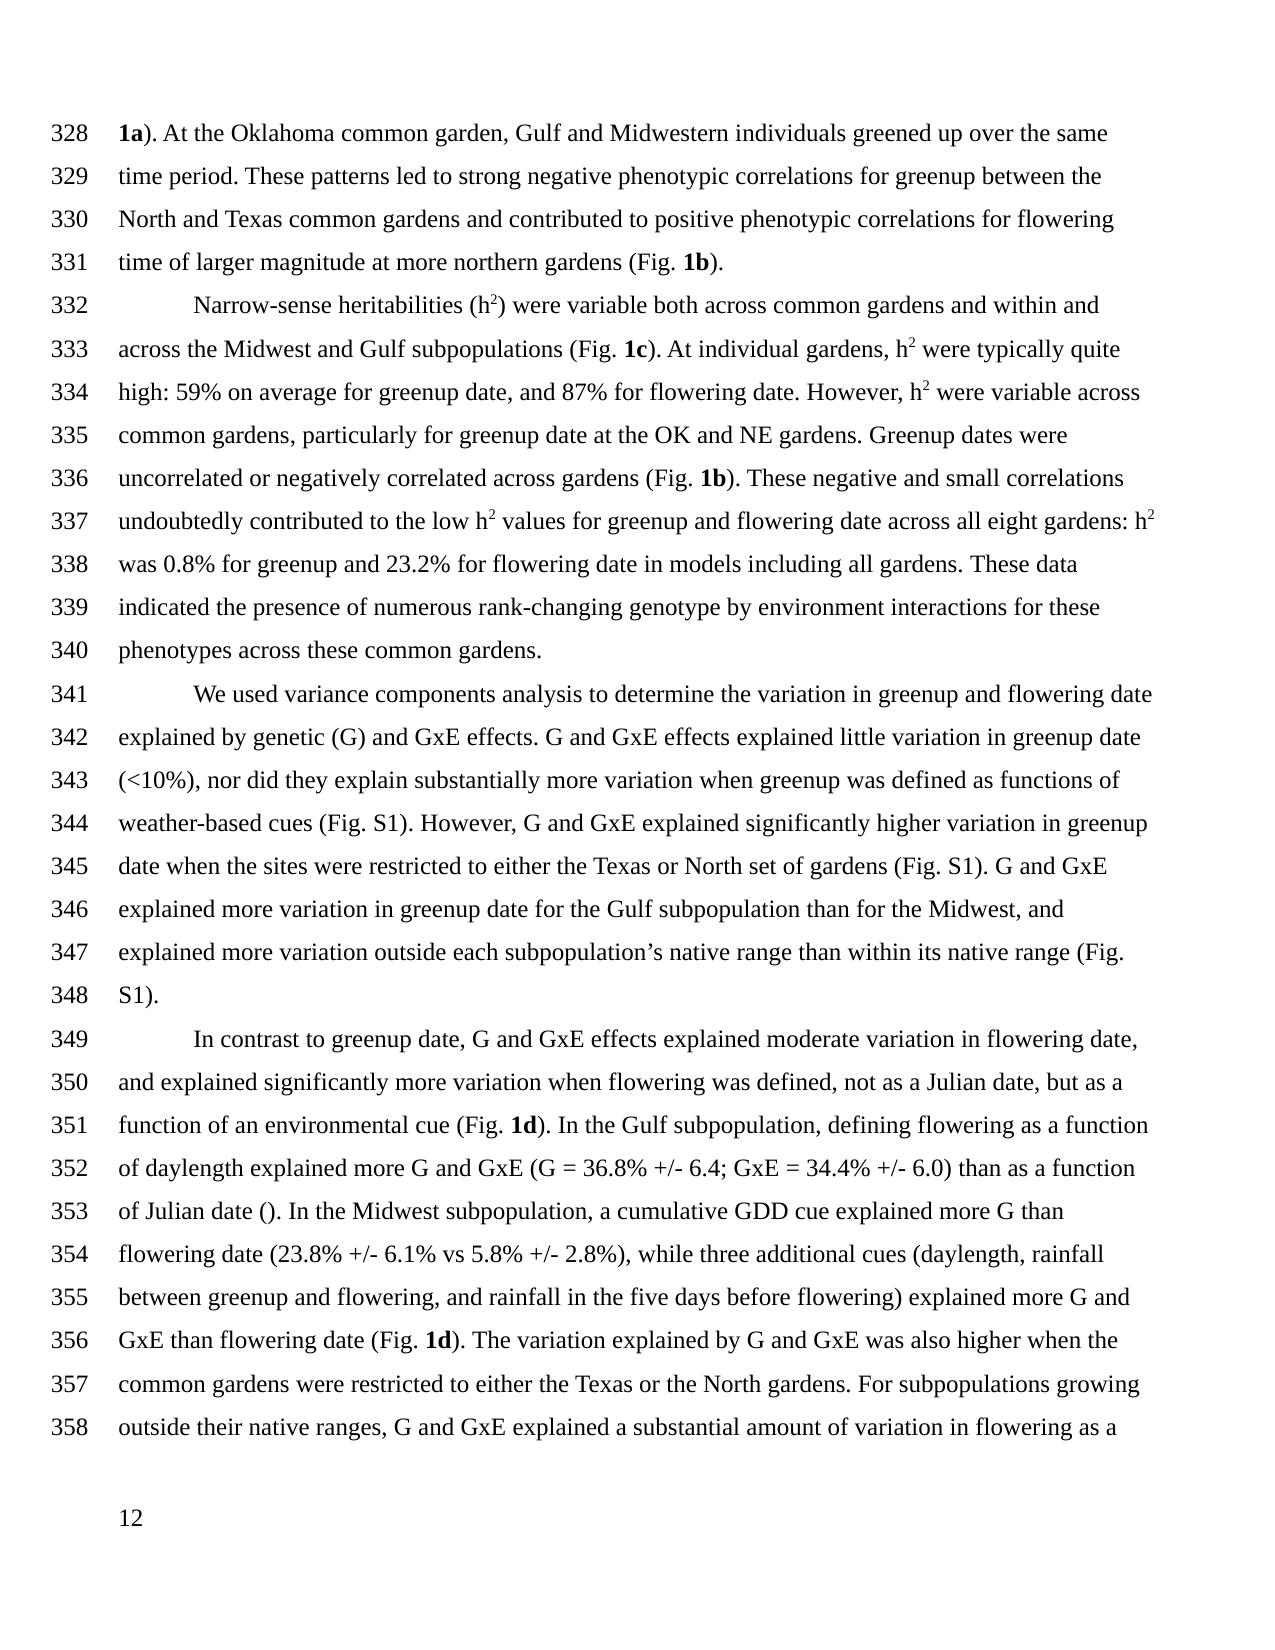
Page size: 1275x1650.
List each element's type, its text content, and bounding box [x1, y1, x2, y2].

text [118, 1024, 1157, 1441]
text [118, 118, 1157, 276]
text Narrow-sense heritabilities (h2) were variable both across common gardens and within and across the Midwest and Gulf subpopulations (Fig. 1c). At individual gardens, h2 were typically quite high: 59% on average for greenup date, and 87% for flowering date. However, h2 were variable across common gardens, particularly for greenup date at the OK and NE gardens. Greenup dates were uncorrelated or negatively correlated across gardens (Fig. 1b). These negative and small correlations undoubtedly contributed to the low h2 values for greenup and flowering date across all eight gardens: h2 was 0.8% for greenup and 23.2% for flowering date in models including all gardens. These data indicated the presence of numerous rank-changing genotype by environment interactions for these phenotypes across these common gardens. [118, 291, 1157, 664]
text We used variance components analysis to determine the variation in greenup and flowering date explained by genetic (G) and GxE effects. G and GxE effects explained little variation in greenup date (<10%), nor did they explain substantially more variation when greenup was defined as functions of weather-based cues (Fig. S1). However, G and GxE explained significantly higher variation in greenup date when the sites were restricted to either the Texas or North set of gardens (Fig. S1). G and GxE explained more variation in greenup date for the Gulf subpopulation than for the Midwest, and explained more variation outside each subpopulation’s native range than within its native range (Fig. S1). [118, 679, 1157, 1009]
